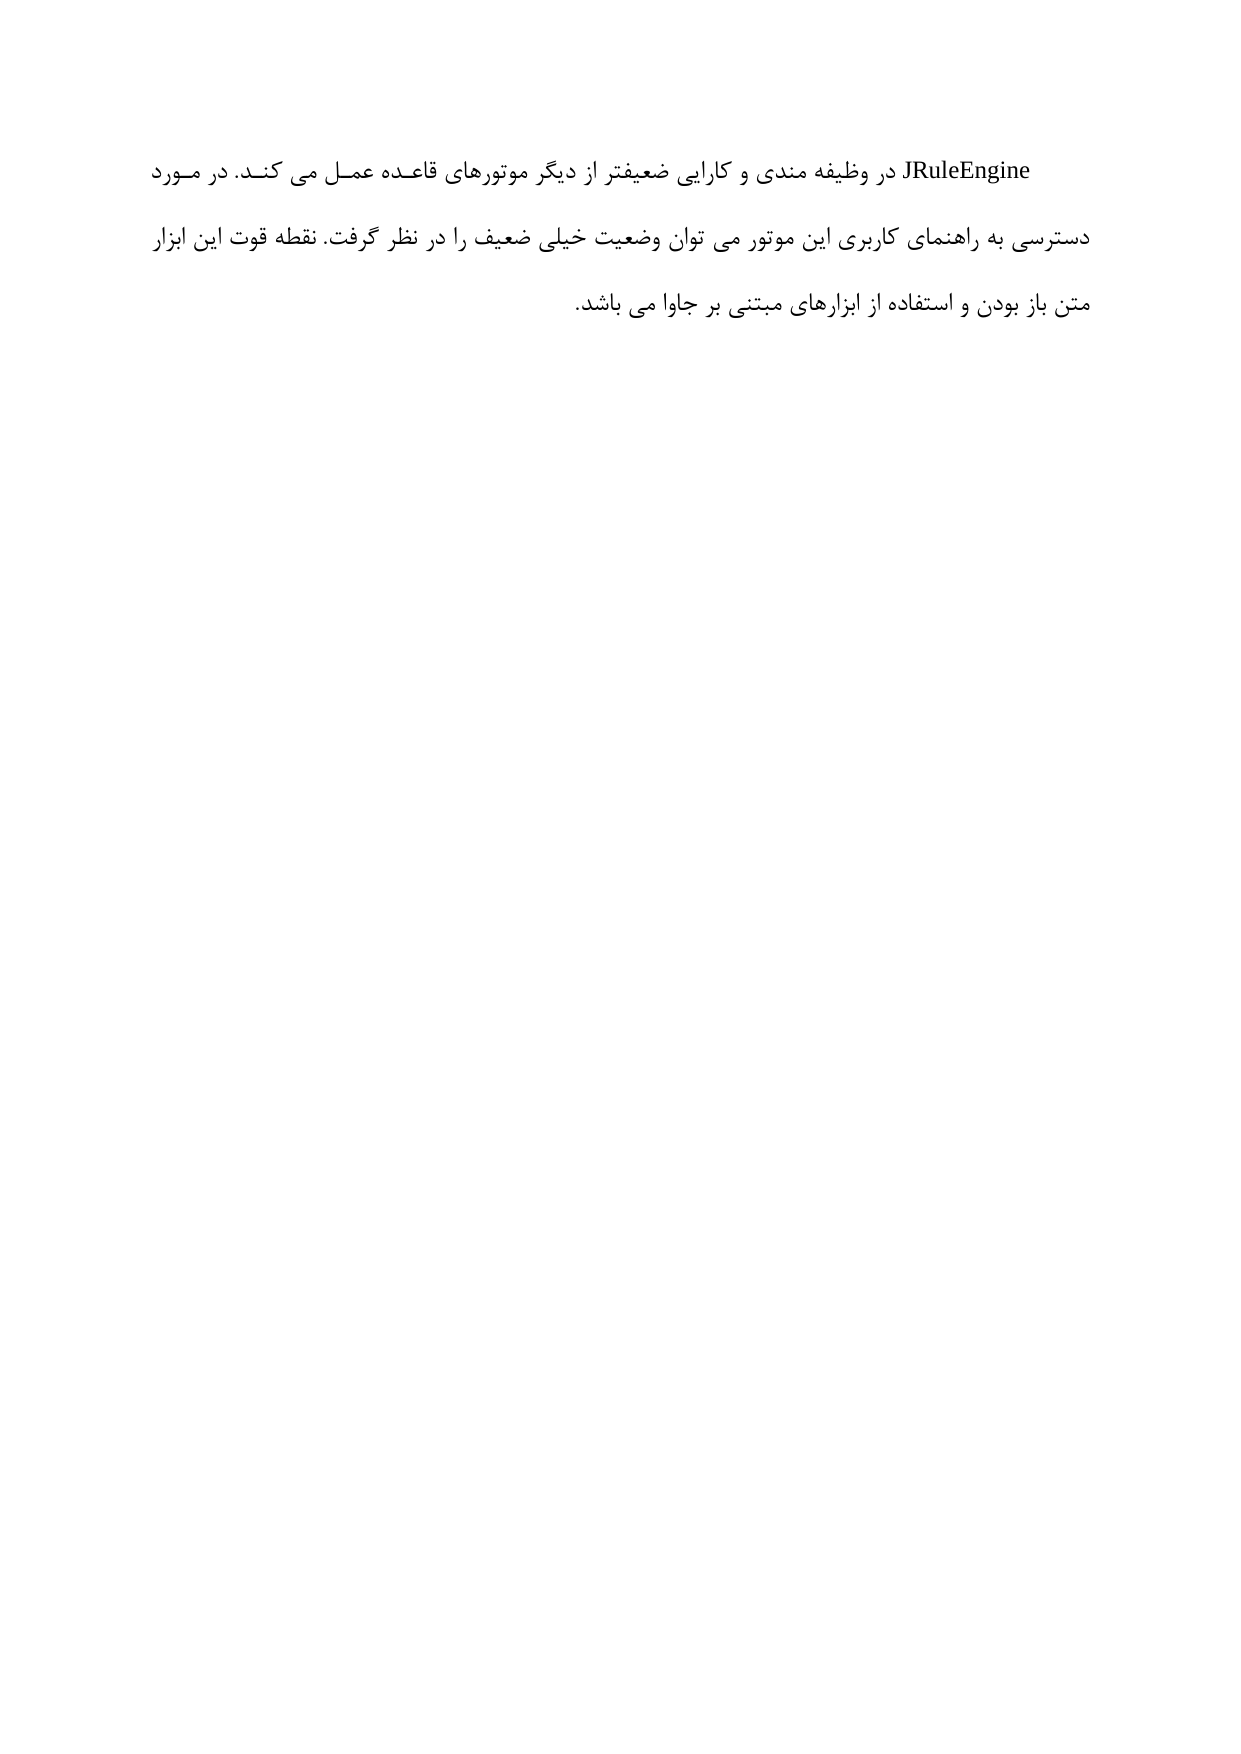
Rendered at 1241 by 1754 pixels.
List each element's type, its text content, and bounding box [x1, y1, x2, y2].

text JRuleEngine در وظیفه مندی و کارایی ضعیفتر از دیگر موتورهای قاعده عمل می کند. در مورد دسترسی به راهنمای کاربری این موتور می توان وضعیت خیلی ضعیف را در نظر گرفت. نقطه قوت این ابزار متن باز بودن و استفاده از ابزارهای مبتنی بر جاوا می باشد. [150, 150, 1090, 327]
